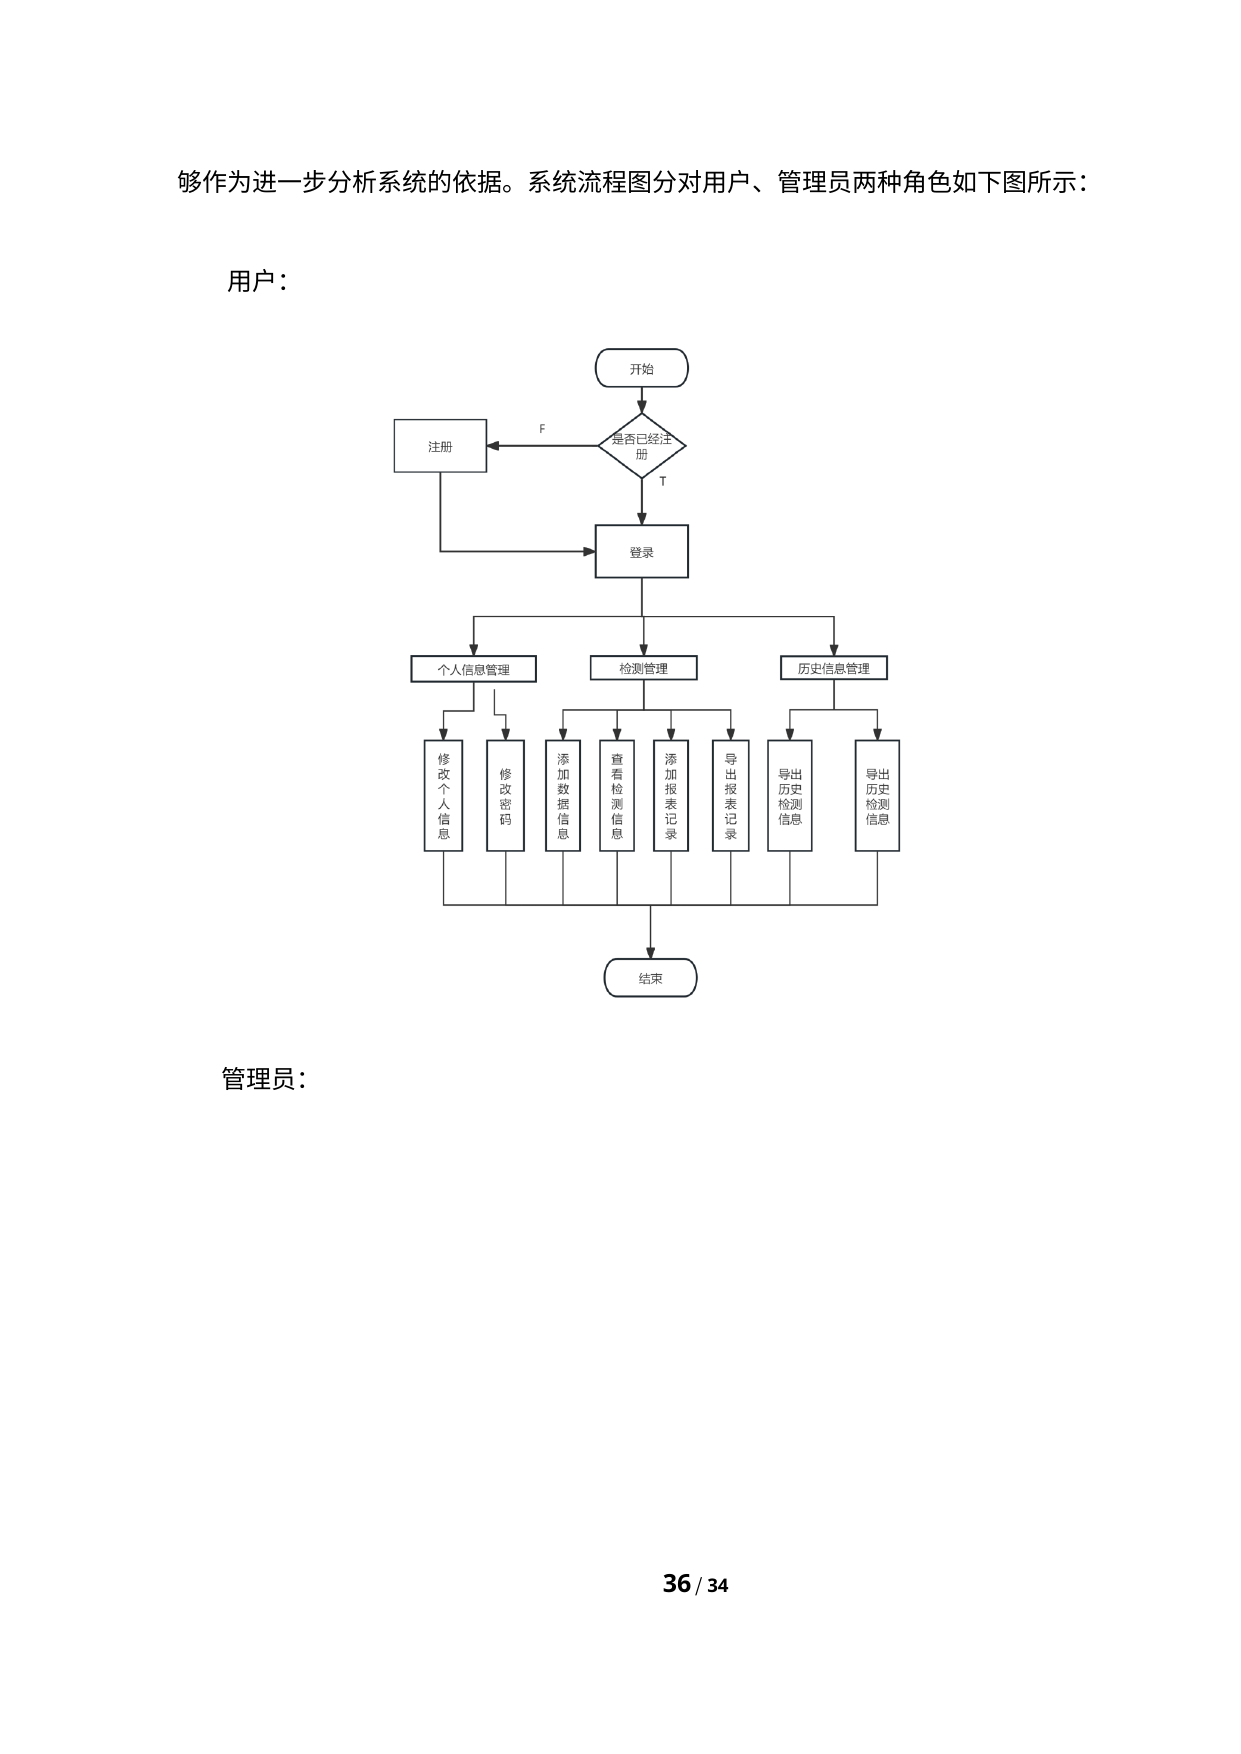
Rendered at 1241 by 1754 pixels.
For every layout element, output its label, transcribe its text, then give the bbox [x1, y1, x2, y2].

picture [391, 346, 908, 1000]
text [177, 148, 1122, 213]
text 用户： [177, 247, 1122, 312]
text 管理员： [177, 1045, 1122, 1110]
